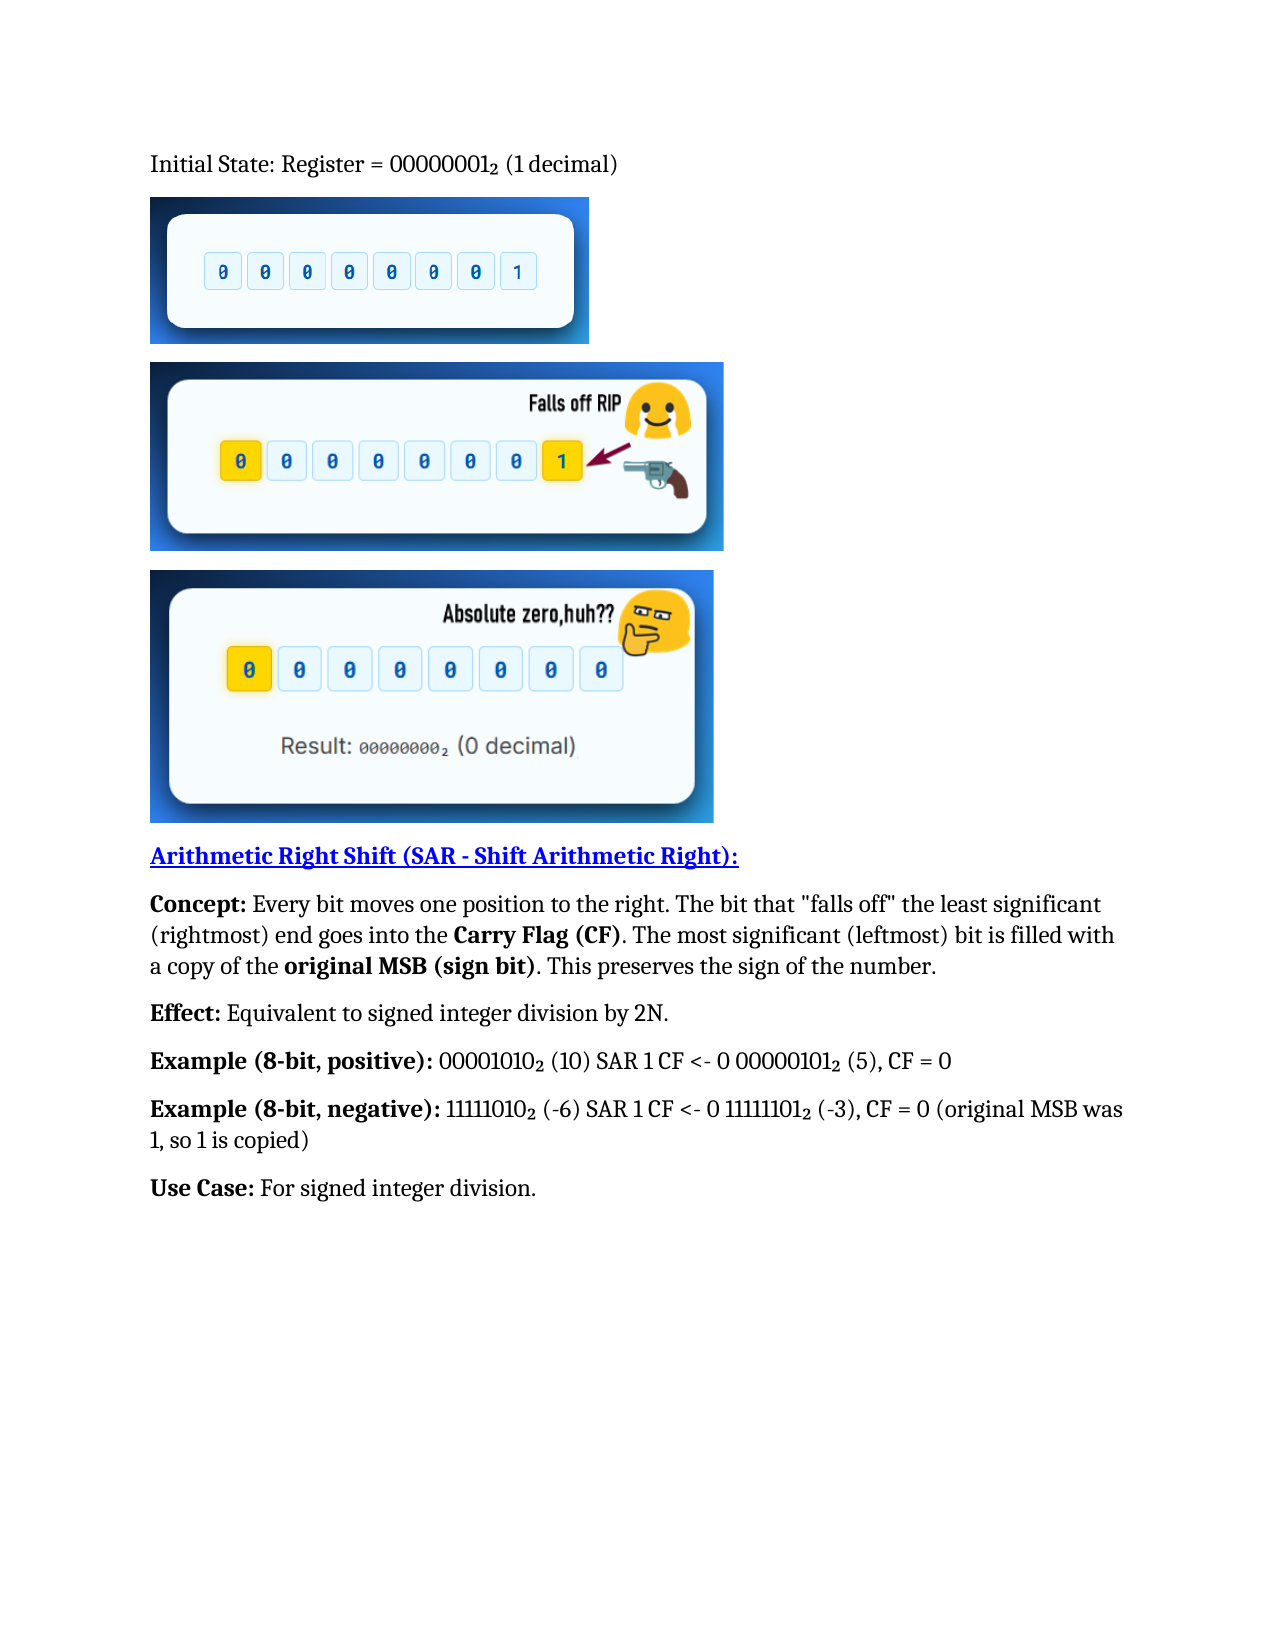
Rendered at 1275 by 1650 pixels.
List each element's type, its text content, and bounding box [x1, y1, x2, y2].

picture [150, 362, 724, 551]
text Effect: Equivalent to signed integer division by 2N. [150, 999, 1125, 1028]
picture [150, 197, 590, 344]
text Example (8-bit, negative): 11111010₂ (-6) SAR 1 CF <- 0 11111101₂ (-3), CF = 0 (original MSB was 1, so 1 is copied) [150, 1095, 1125, 1154]
text Concept: Every bit moves one position to the right. The bit that "falls off" the least significant (rightmost) end goes into the Carry Flag (CF). The most significant (leftmost) bit is filled with a copy of the original MSB (sign bit). This preserves the sign of the number. [150, 889, 1125, 980]
text Example (8-bit, positive): 00001010₂ (10) SAR 1 CF <- 0 00000101₂ (5), CF = 0 [150, 1047, 1125, 1076]
text Initial State: Register = 00000001₂ (1 decimal) [150, 150, 1125, 179]
text Arithmetic Right Shift (SAR - Shift Arithmetic Right): [150, 842, 1125, 871]
text Use Case: For signed integer division. [150, 1173, 1125, 1202]
picture [150, 570, 714, 823]
